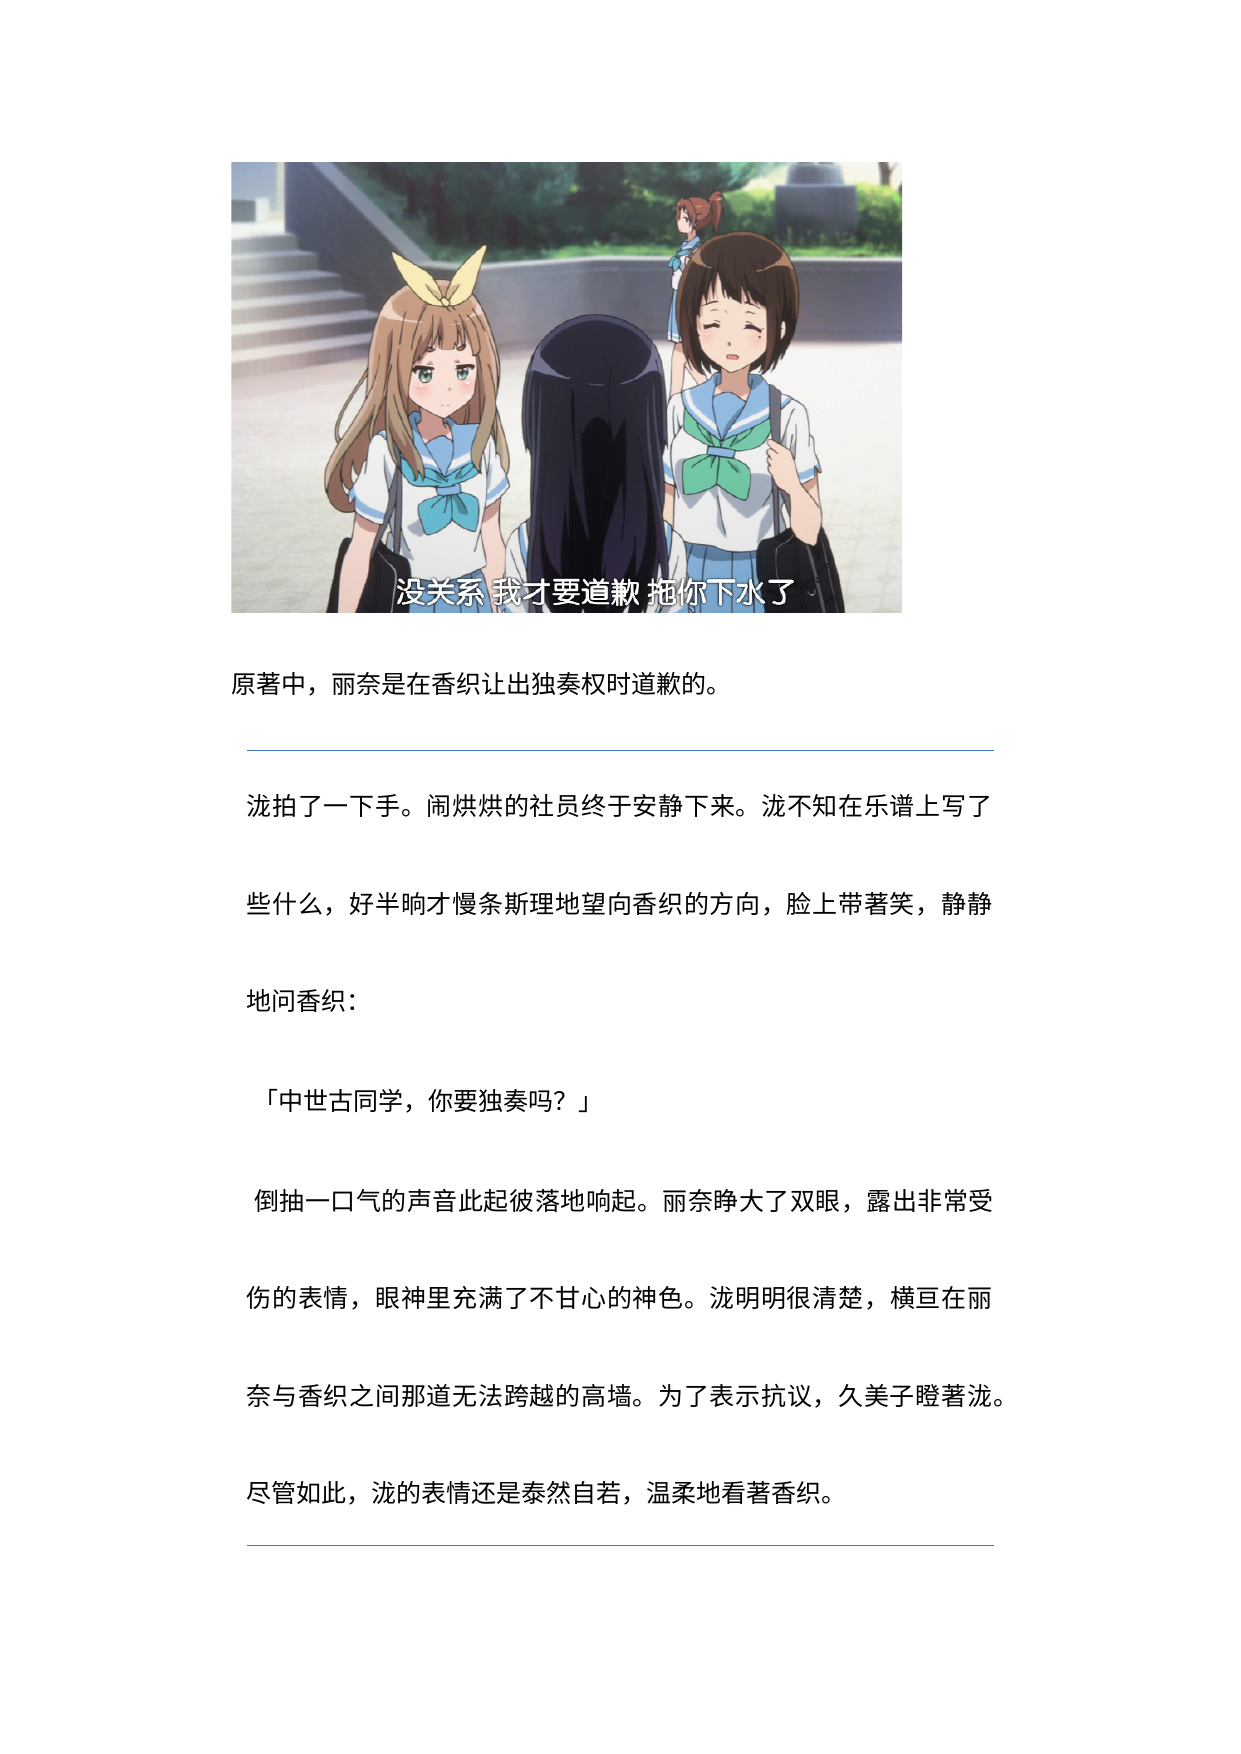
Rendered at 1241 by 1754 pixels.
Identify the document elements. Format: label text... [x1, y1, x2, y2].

text 原著中，丽奈是在香织让出独奏权时道歉的。 [187, 651, 1053, 716]
text 倒抽一口气的声音此起彼落地响起。丽奈睁大了双眼，露出非常受伤的表情，眼神里充满了不甘心的神色。泷明明很清楚，横亘在丽奈与香织之间那道无法跨越的高墙。为了表示抗议，久美子瞪著泷。尽管如此，泷的表情还是泰然自若，温柔地看著香织。 [247, 1145, 994, 1545]
picture [231, 162, 903, 613]
text 泷拍了一下手。闹烘烘的社员终于安静下来。泷不知在乐谱上写了些什么，好半晌才慢条斯理地望向香织的方向，脸上带著笑，静静地问香织： [247, 751, 994, 1032]
text 「中世古同学，你要独奏吗？」 [247, 1045, 994, 1132]
